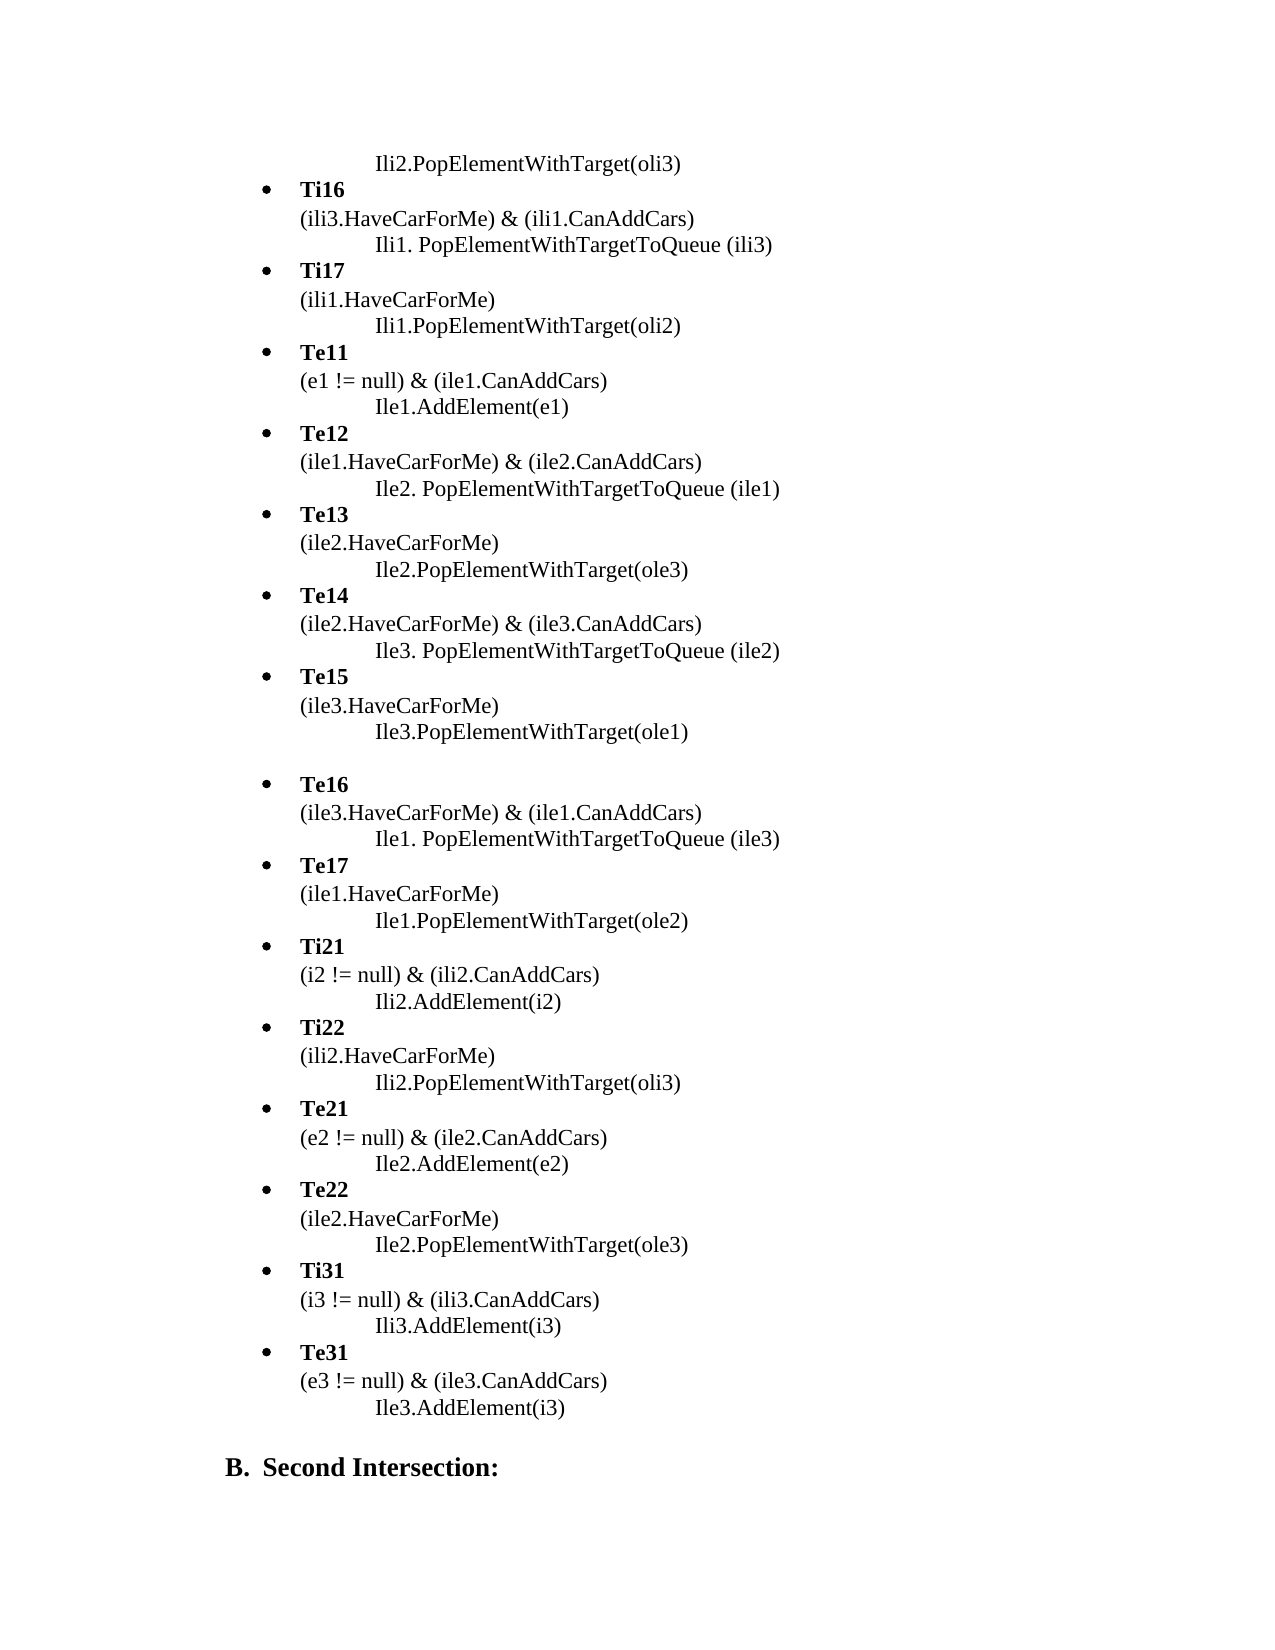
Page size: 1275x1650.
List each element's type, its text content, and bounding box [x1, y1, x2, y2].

list Te15 [262, 663, 1125, 689]
list Ile3. PopElementWithTargetToQueue (ile2) [300, 637, 1125, 663]
list Te14 [262, 582, 1125, 608]
list (ili2.HaveCarForMe) [300, 1043, 1125, 1069]
list Te22 [262, 1176, 1125, 1203]
list Ile3.PopElementWithTarget(ole1) [300, 718, 1125, 744]
list (ile3.HaveCarForMe) & (ile1.CanAddCars) [300, 799, 1125, 826]
list (e1 != null) & (ile1.CanAddCars) [300, 367, 1125, 393]
list (i3 != null) & (ili3.CanAddCars) [300, 1286, 1125, 1312]
list Ili1. PopElementWithTargetToQueue (ili3) [300, 231, 1125, 257]
list Te13 [262, 501, 1125, 527]
list (ile2.HaveCarForMe) [300, 1205, 1125, 1231]
list Ile3.AddElement(i3) [300, 1393, 1125, 1420]
list Te12 [262, 420, 1125, 446]
list Te16 [262, 771, 1125, 797]
list (ile1.HaveCarForMe) & (ile2.CanAddCars) [300, 448, 1125, 474]
list (ile1.HaveCarForMe) [300, 880, 1125, 907]
list (ile3.HaveCarForMe) [300, 692, 1125, 718]
list (e2 != null) & (ile2.CanAddCars) [300, 1124, 1125, 1150]
list (ile2.HaveCarForMe) & (ile3.CanAddCars) [300, 611, 1125, 637]
list Te31 [262, 1339, 1125, 1365]
list (i2 != null) & (ili2.CanAddCars) [300, 961, 1125, 988]
list (ile2.HaveCarForMe) [300, 529, 1125, 556]
list (ili1.HaveCarForMe) [300, 286, 1125, 312]
list Ti21 [262, 933, 1125, 959]
list Ti17 [262, 257, 1125, 284]
list Ile1.PopElementWithTarget(ole2) [300, 907, 1125, 933]
list Ile1.AddElement(e1) [300, 393, 1125, 420]
list Te21 [262, 1095, 1125, 1122]
list Ili3.AddElement(i3) [300, 1312, 1125, 1339]
list Ile2.PopElementWithTarget(ole3) [300, 1231, 1125, 1258]
list Ti16 [262, 176, 1125, 203]
list (ili3.HaveCarForMe) & (ili1.CanAddCars) [300, 205, 1125, 231]
list Ili2.PopElementWithTarget(oli3) [300, 150, 1125, 176]
list Te11 [262, 339, 1125, 365]
list Ili2.PopElementWithTarget(oli3) [300, 1069, 1125, 1095]
list Second Intersection: [225, 1451, 1125, 1482]
list Ti22 [262, 1014, 1125, 1041]
list Ile1. PopElementWithTargetToQueue (ile3) [300, 826, 1125, 852]
list Ili2.AddElement(i2) [300, 988, 1125, 1014]
list Ile2. PopElementWithTargetToQueue (ile1) [300, 474, 1125, 501]
list Ile2.PopElementWithTarget(ole3) [300, 556, 1125, 582]
list (e3 != null) & (ile3.CanAddCars) [300, 1367, 1125, 1393]
list Ile2.AddElement(e2) [300, 1150, 1125, 1176]
list Ili1.PopElementWithTarget(oli2) [300, 312, 1125, 339]
list Te17 [262, 852, 1125, 878]
list Ti31 [262, 1258, 1125, 1284]
